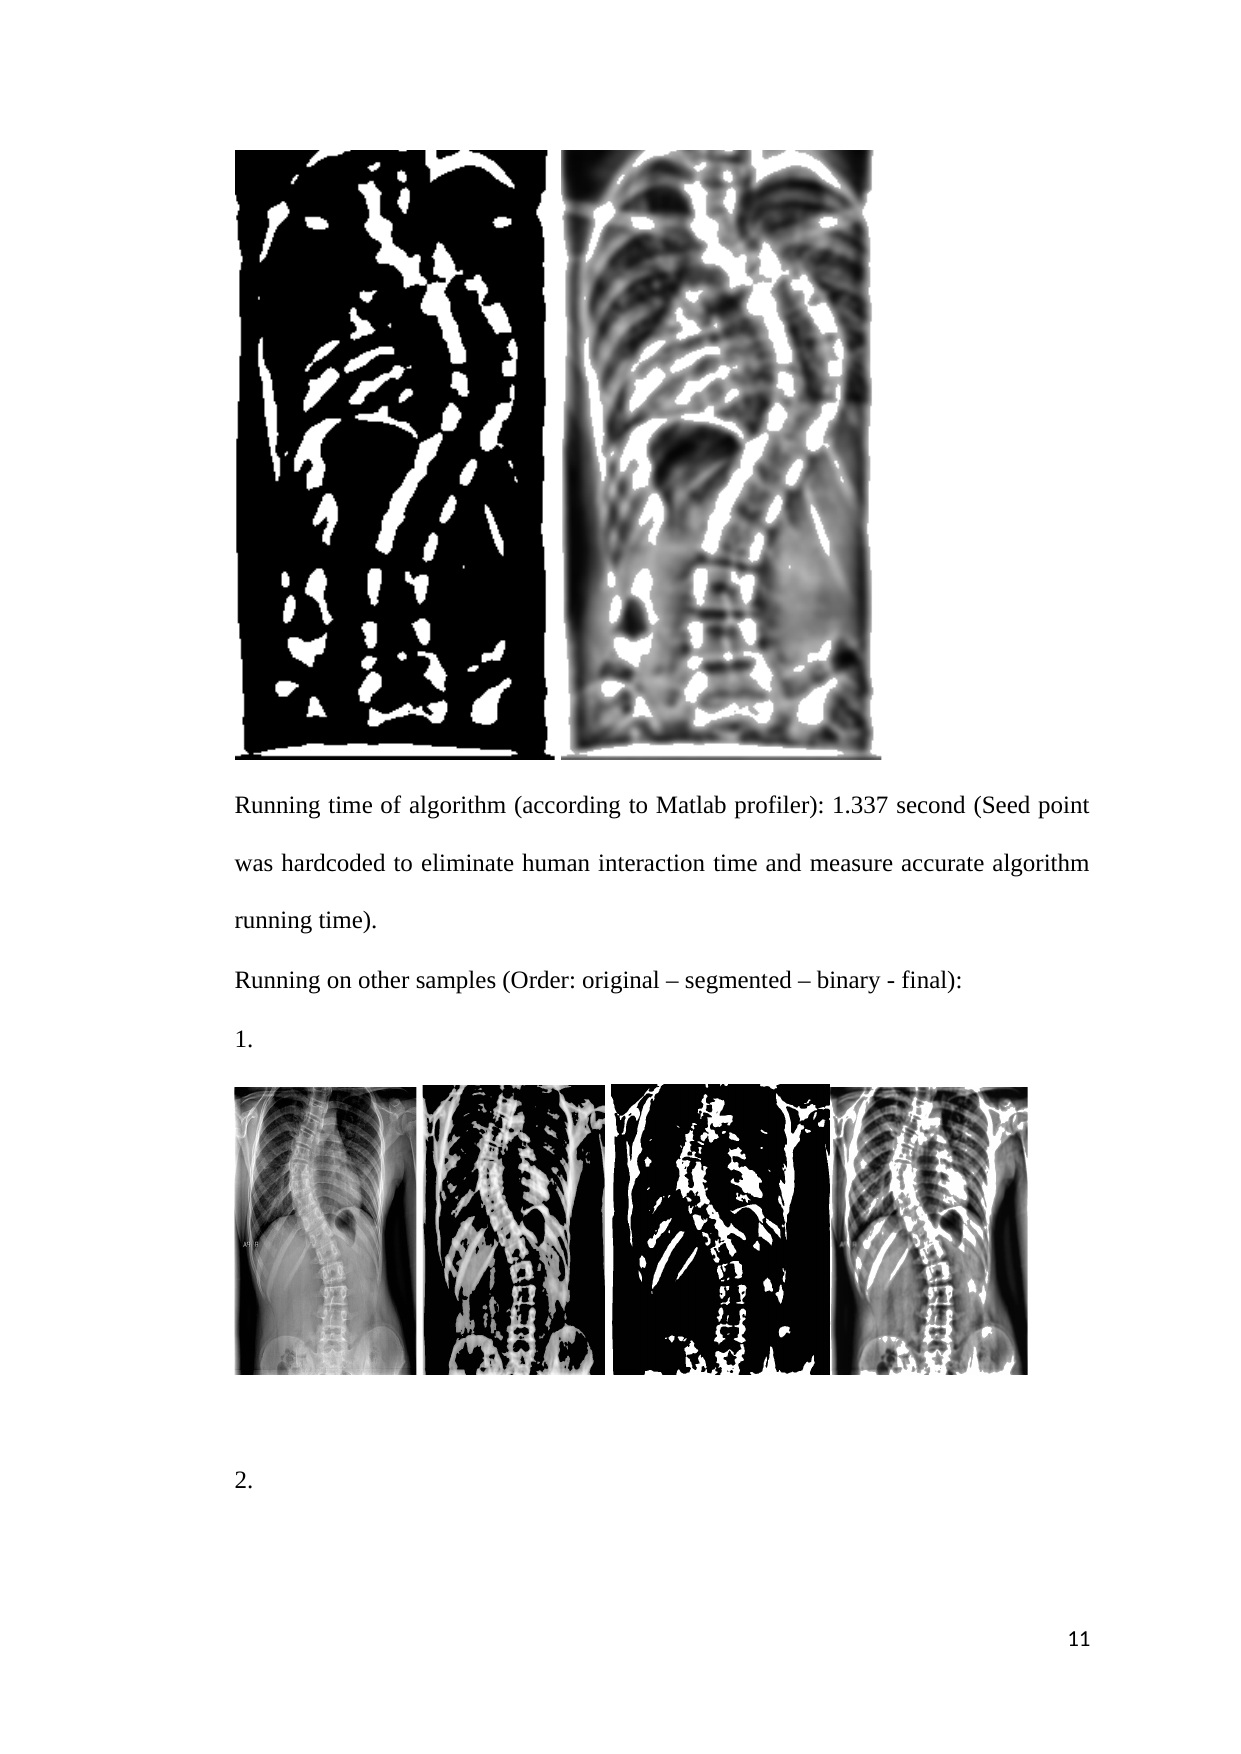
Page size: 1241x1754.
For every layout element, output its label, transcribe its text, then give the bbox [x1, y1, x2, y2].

text 1. [234, 1024, 1090, 1053]
text 2. [234, 1465, 1090, 1494]
text Running on other samples (Order: original – segmented – binary - final): [234, 965, 1090, 993]
text Running time of algorithm (according to Matlab profiler): 1.337 second (Seed point was hardcoded to eliminate human interaction time and measure accurate algorithm running time). [234, 790, 1090, 934]
